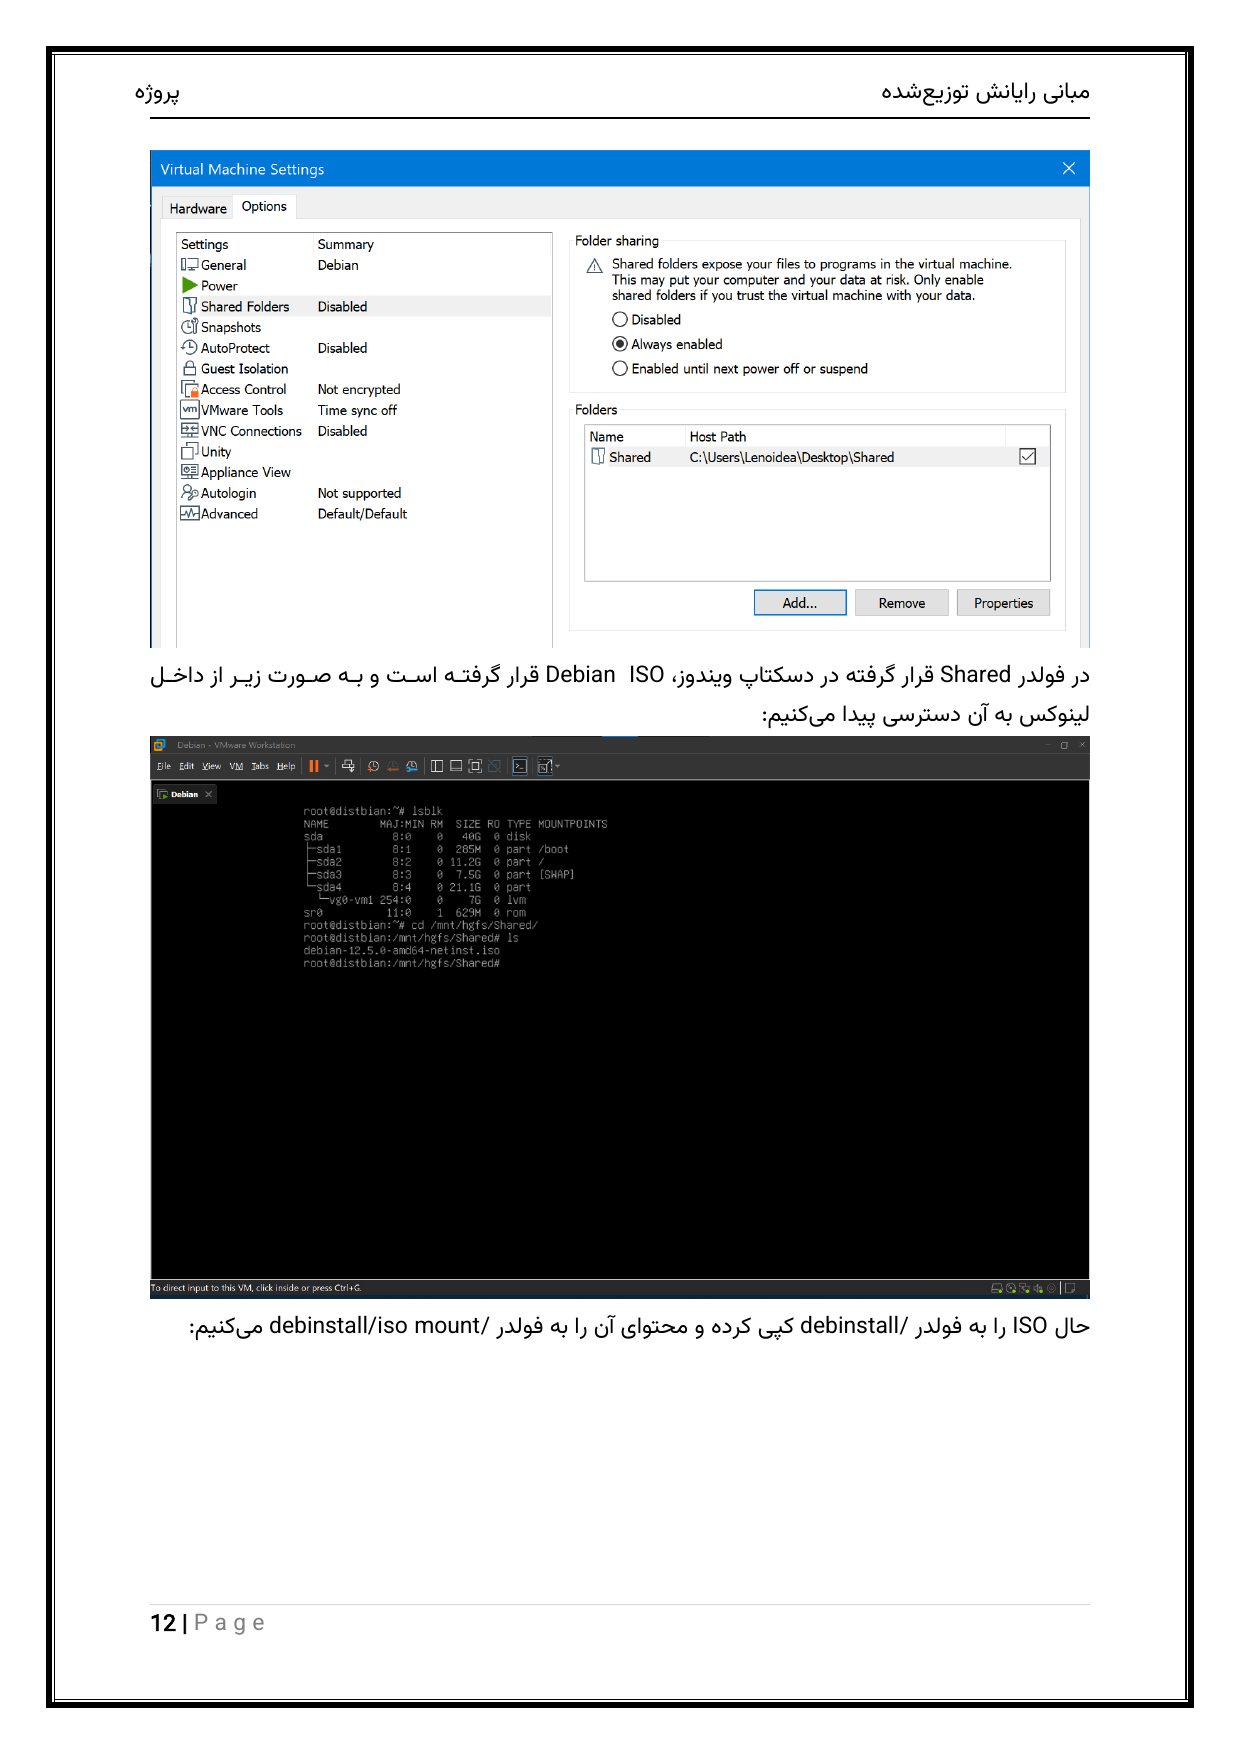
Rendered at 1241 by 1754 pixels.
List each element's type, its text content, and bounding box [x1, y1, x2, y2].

text در فولدر Shared قرار گرفته در دسکتاپ ویندوز، Debian ISO قرار گرفته است و به صورت زیر از داخل لینوکس به آن دسترسی پیدا می‌کنیم: [150, 659, 1090, 733]
text حال ISO را به فولدر /debinstall کپی کرده و محتوای آن را به فولدر /debinstall/iso mount می‌کنیم: [150, 1309, 1090, 1345]
picture [150, 736, 1090, 1299]
picture [150, 150, 1090, 648]
